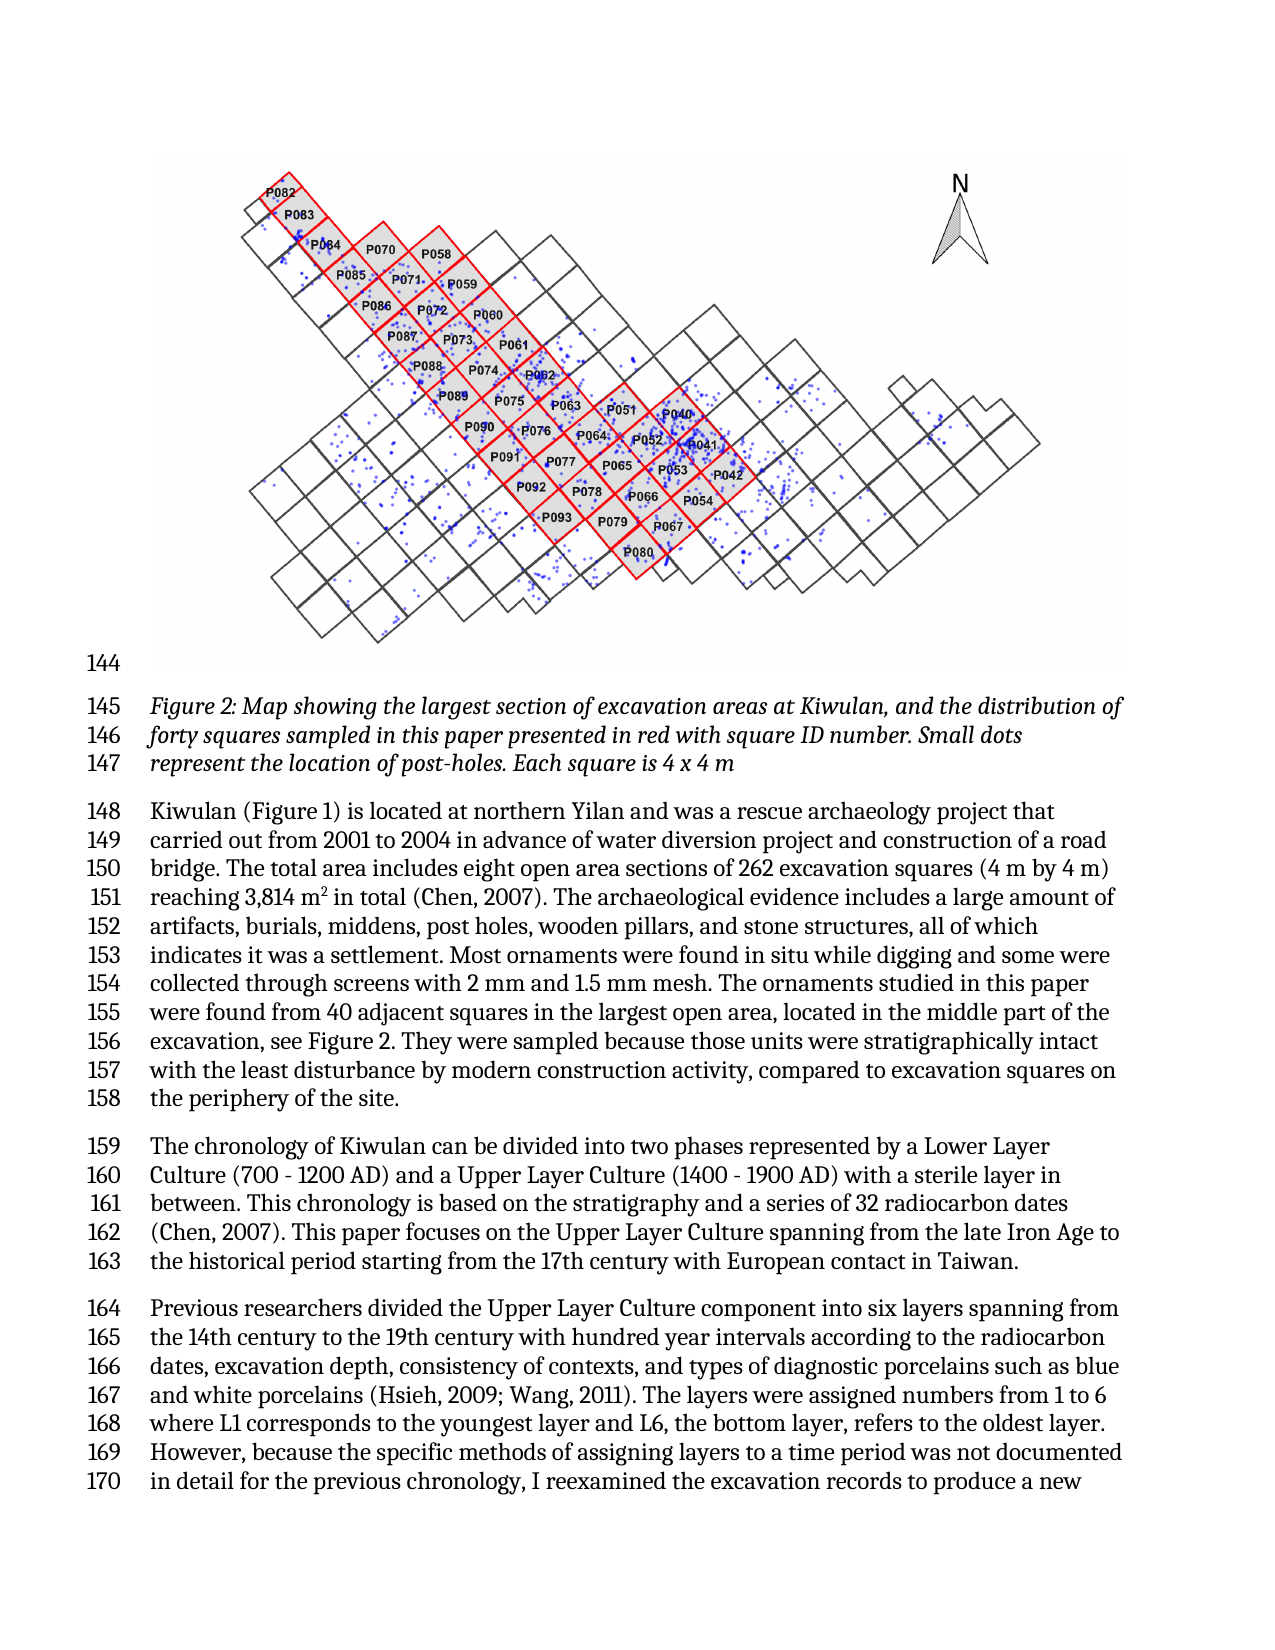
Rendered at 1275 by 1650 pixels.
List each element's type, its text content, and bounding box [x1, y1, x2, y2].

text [150, 1294, 1125, 1496]
text Figure 2: Map showing the largest section of excavation areas at Kiwulan, and the distribution of forty squares sampled in this paper presented in red with square ID number. Small dots represent the location of post-holes. Each square is 4 x 4 m [150, 692, 1125, 778]
text Kiwulan (Figure 1) is located at northern Yilan and was a rescue archaeology project that carried out from 2001 to 2004 in advance of water diversion project and construction of a road bridge. The total area includes eight open area sections of 262 excavation squares (4 m by 4 m) reaching 3,814 m2 in total (Chen, 2007). The archaeological evidence includes a large amount of artifacts, burials, middens, post holes, wooden pillars, and stone structures, all of which indicates it was a settlement. Most ornaments were found in situ while digging and some were collected through screens with 2 mm and 1.5 mm mesh. The ornaments studied in this paper were found from 40 adjacent squares in the largest open area, located in the middle part of the excavation, see Figure 2. They were sampled because those units were stratigraphically intact with the least disturbance by modern construction activity, compared to excavation squares on the periphery of the site. [150, 797, 1125, 1113]
text The chronology of Kiwulan can be divided into two phases represented by a Lower Layer Culture (700 - 1200 AD) and a Upper Layer Culture (1400 - 1900 AD) with a sterile layer in between. This chronology is based on the stratigraphy and a series of 32 radiocarbon dates (Chen, 2007). This paper focuses on the Upper Layer Culture spanning from the late Iron Age to the historical period starting from the 17th century with European contact in Taiwan. [150, 1132, 1125, 1276]
picture [150, 150, 1125, 671]
